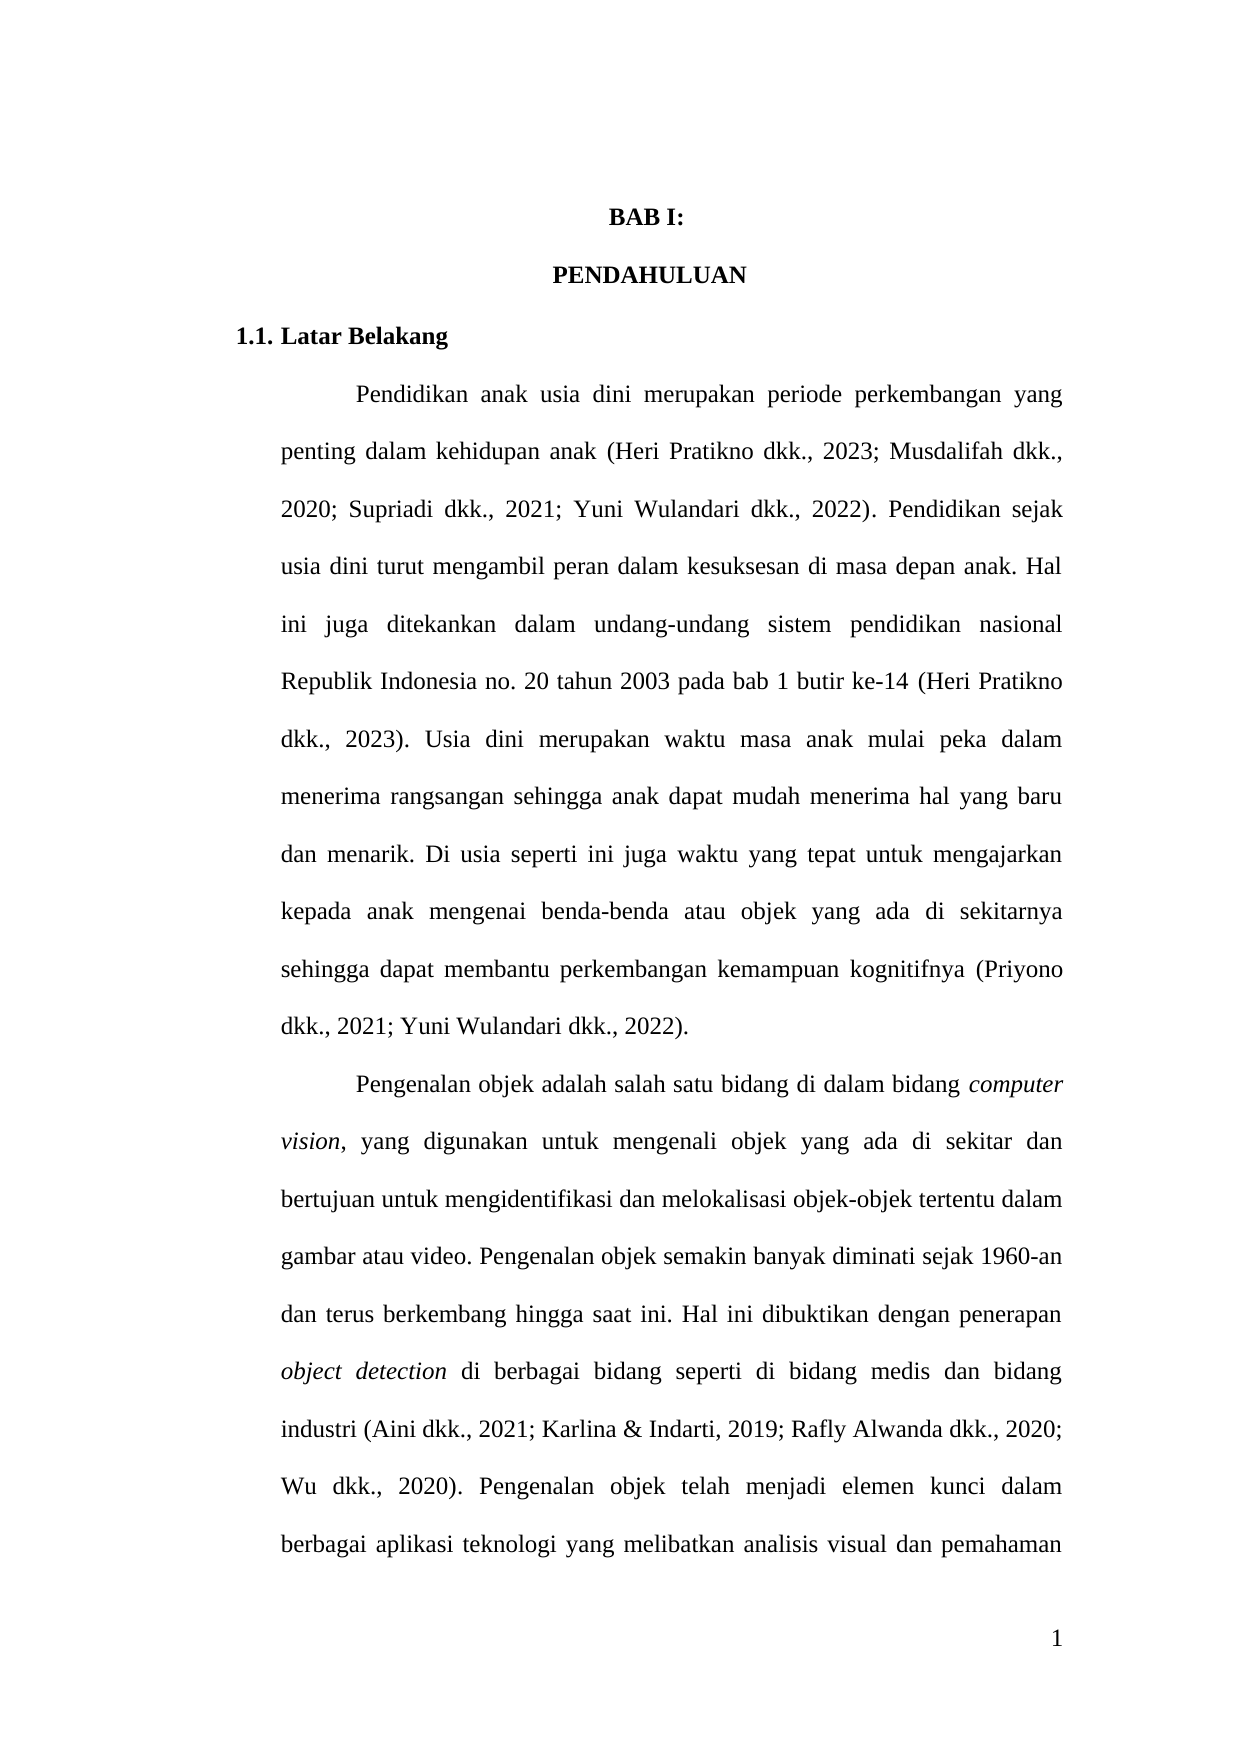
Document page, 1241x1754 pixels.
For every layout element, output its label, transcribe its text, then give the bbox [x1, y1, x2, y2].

subtitle Latar Belakang [236, 321, 1063, 350]
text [281, 1069, 1063, 1558]
subtitle BAB I: PENDAHULUAN [236, 202, 1063, 288]
text Pendidikan anak usia dini merupakan periode perkembangan yang penting dalam kehidupan anak . Pendidikan sejak usia dini turut mengambil peran dalam kesuksesan di masa depan anak. Hal ini juga ditekankan dalam undang-undang sistem pendidikan nasional Republik Indonesia no. 20 tahun 2003 pada bab 1 butir ke-14 . Usia dini merupakan waktu masa anak mulai peka dalam menerima rangsangan sehingga anak dapat mudah menerima hal yang baru dan menarik. Di usia seperti ini juga waktu yang tepat untuk mengajarkan kepada anak mengenai benda-benda atau objek yang ada di sekitarnya sehingga dapat membantu perkembangan kemampuan kognitifnya . [281, 379, 1063, 1040]
